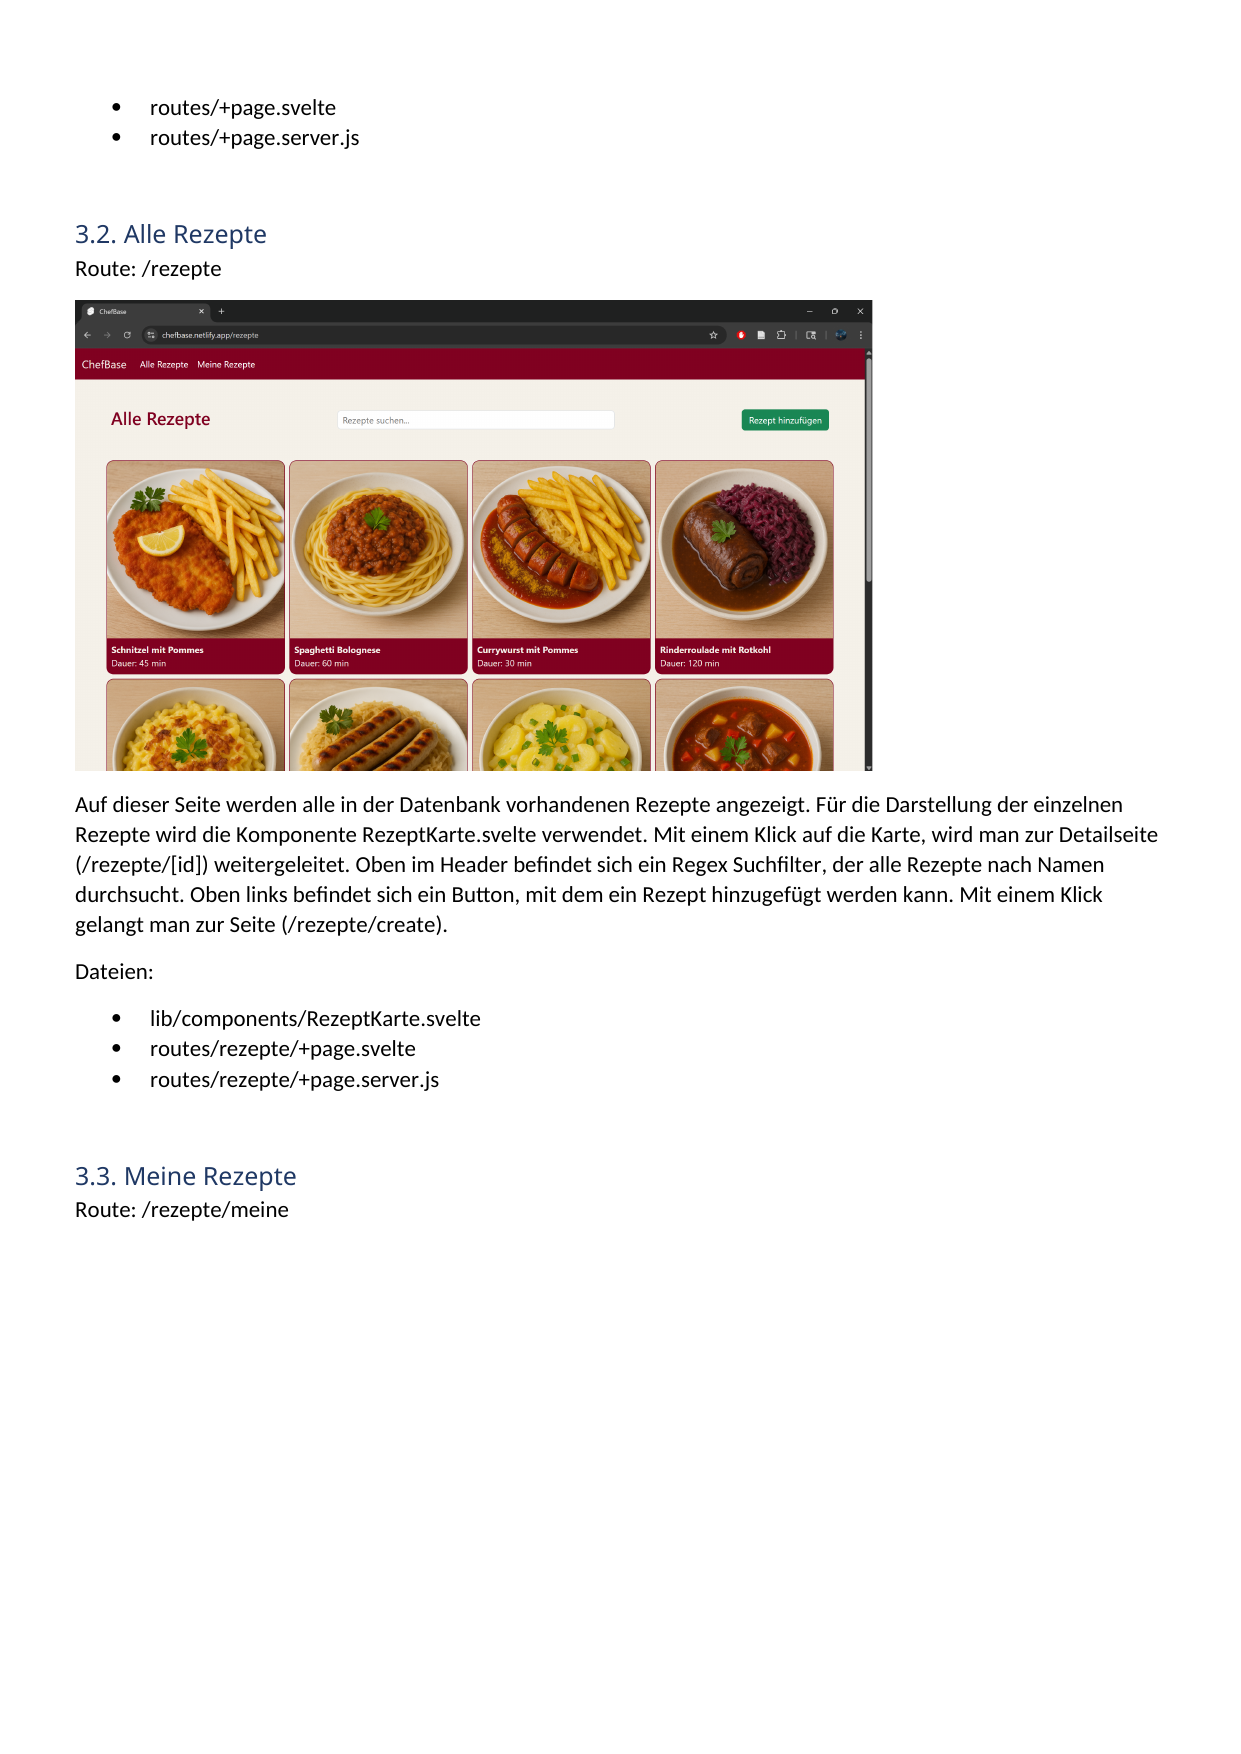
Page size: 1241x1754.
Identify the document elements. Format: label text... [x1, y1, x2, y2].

text Route: /rezepte/meine [75, 1195, 1165, 1223]
subtitle Meine Rezepte [75, 1158, 1165, 1192]
text Route: /rezepte [75, 254, 1165, 282]
text Auf dieser Seite werden alle in der Datenbank vorhandenen Rezepte angezeigt. Für die Darstellung der einzelnen Rezepte wird die Komponente RezeptKarte.svelte verwendet. Mit einem Klick auf die Karte, wird man zur Detailseite (/rezepte/[id]) weitergeleitet. Oben im Header befindet sich ein Regex Suchfilter, der alle Rezepte nach Namen durchsucht. Oben links befindet sich ein Button, mit dem ein Rezept hinzugefügt werden kann. Mit einem Klick gelangt man zur Seite (/rezepte/create). [75, 790, 1165, 938]
text Dateien: [75, 957, 1165, 985]
list routes/+page.server.js [112, 123, 1165, 151]
list lib/components/RezeptKarte.svelte [112, 1004, 1165, 1032]
list routes/rezepte/+page.server.js [112, 1065, 1165, 1093]
list routes/+page.svelte [112, 93, 1165, 121]
list routes/rezepte/+page.svelte [112, 1034, 1165, 1062]
subtitle Alle Rezepte [75, 217, 1165, 251]
picture [75, 300, 873, 771]
